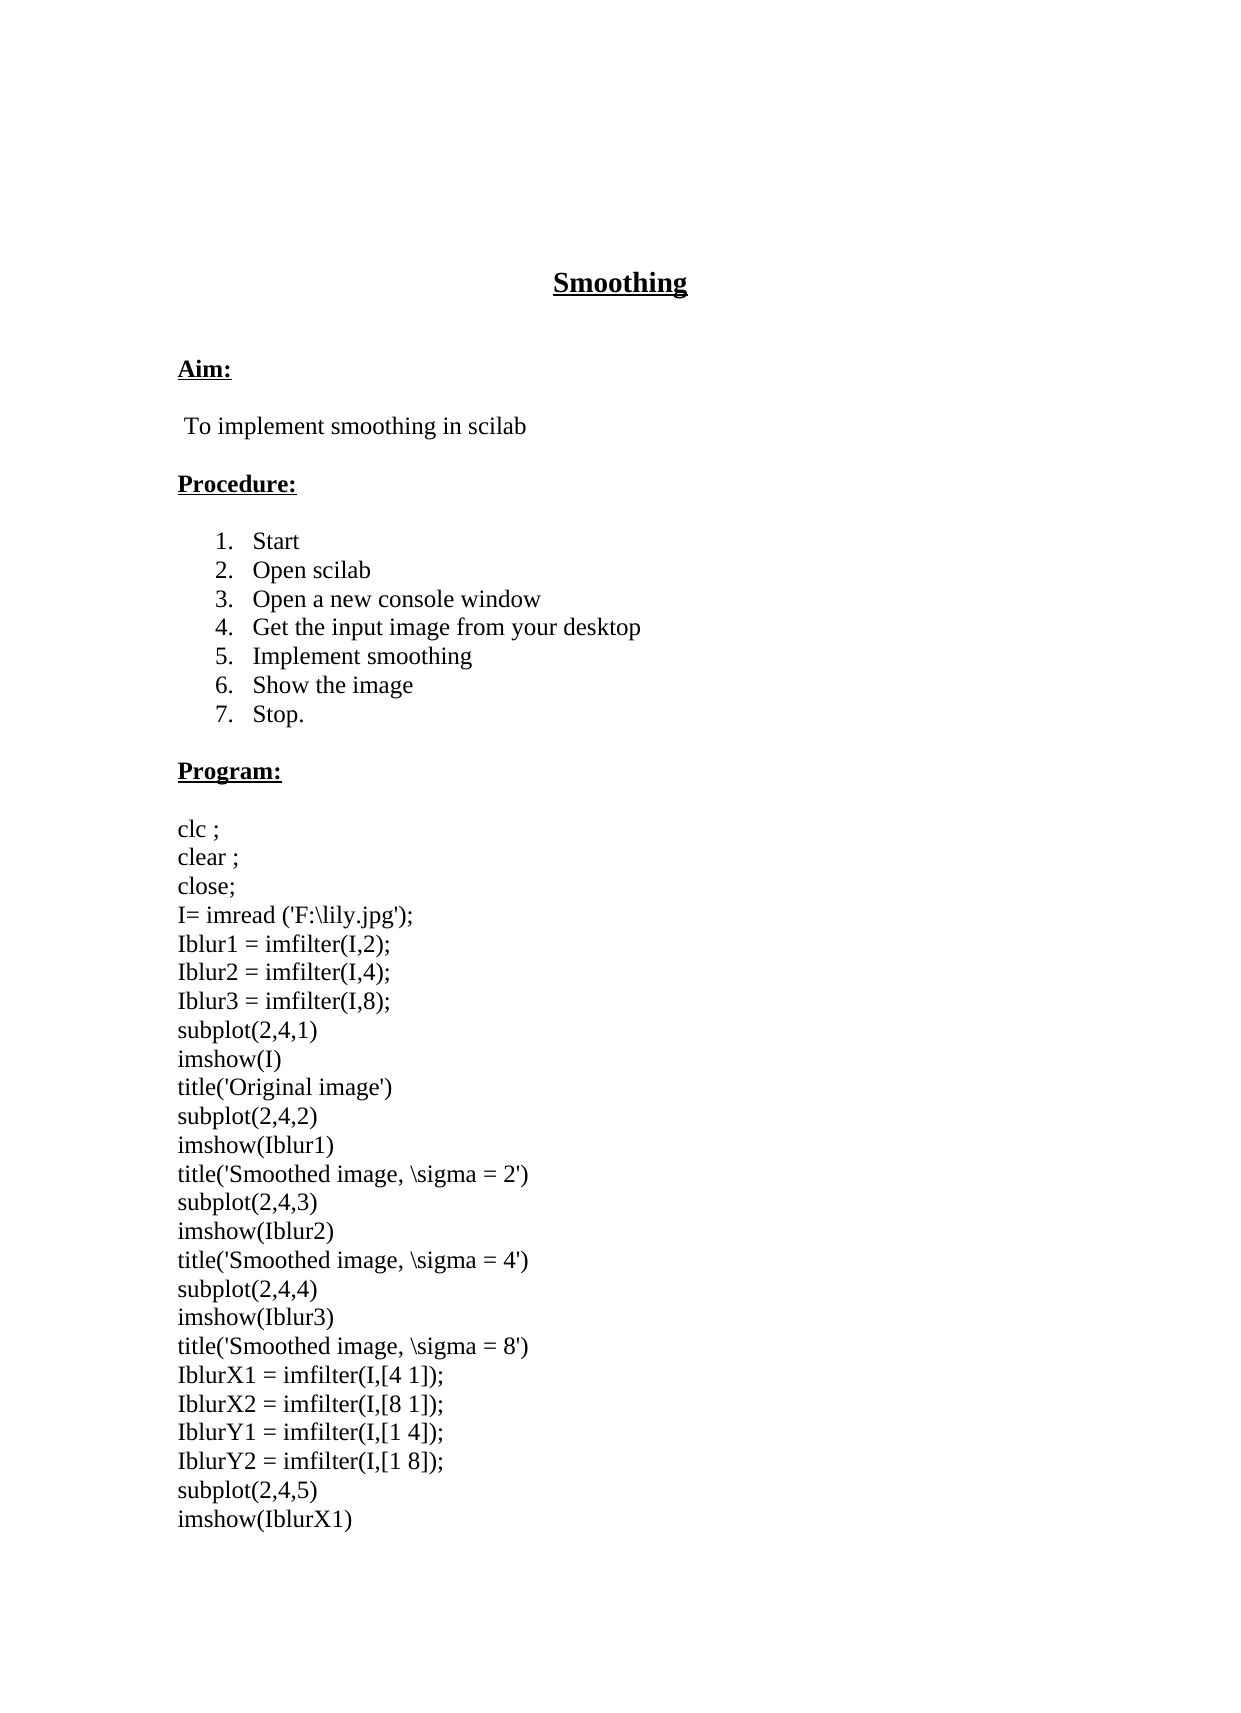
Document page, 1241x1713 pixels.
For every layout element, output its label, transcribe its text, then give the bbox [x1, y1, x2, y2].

text title('Smoothed image, \sigma = 2') [177, 1159, 1063, 1187]
text subplot(2,4,3) [177, 1187, 1063, 1216]
text Iblur1 = imfilter(I,2); [177, 929, 1063, 957]
text subplot(2,4,2) [177, 1101, 1063, 1130]
text title('Smoothed image, \sigma = 8') [177, 1331, 1063, 1360]
text subplot(2,4,5) [177, 1475, 1063, 1504]
text IblurY1 = imfilter(I,[1 4]); [177, 1417, 1063, 1446]
text IblurX2 = imfilter(I,[8 1]); [177, 1389, 1063, 1417]
text Aim: [177, 354, 1063, 382]
text Smoothing [177, 265, 1063, 298]
text clear ; [177, 842, 1063, 871]
text title('Original image') [177, 1072, 1063, 1101]
list Show the image [215, 670, 1063, 699]
text IblurX1 = imfilter(I,[4 1]); [177, 1360, 1063, 1389]
text To implement smoothing in scilab [177, 411, 1063, 440]
list Implement smoothing [215, 641, 1063, 670]
text I= imread ('F:\lily.jpg'); [177, 900, 1063, 929]
text subplot(2,4,4) [177, 1274, 1063, 1302]
text imshow(I) [177, 1044, 1063, 1072]
text imshow(IblurX1) [177, 1504, 1063, 1532]
text Iblur2 = imfilter(I,4); [177, 957, 1063, 986]
list Stop. [215, 699, 1063, 727]
text Program: [177, 756, 1063, 785]
text Procedure: [177, 469, 1063, 497]
text imshow(Iblur3) [177, 1302, 1063, 1331]
text clc ; [177, 814, 1063, 842]
list Get the input image from your desktop [215, 612, 1063, 641]
text title('Smoothed image, \sigma = 4') [177, 1245, 1063, 1274]
text close; [177, 871, 1063, 900]
text Iblur3 = imfilter(I,8); [177, 986, 1063, 1015]
list Start [215, 526, 1063, 555]
text subplot(2,4,1) [177, 1015, 1063, 1044]
list Open scilab [215, 555, 1063, 584]
text IblurY2 = imfilter(I,[1 8]); [177, 1446, 1063, 1475]
text imshow(Iblur2) [177, 1216, 1063, 1245]
list Open a new console window [215, 584, 1063, 612]
text imshow(Iblur1) [177, 1130, 1063, 1159]
